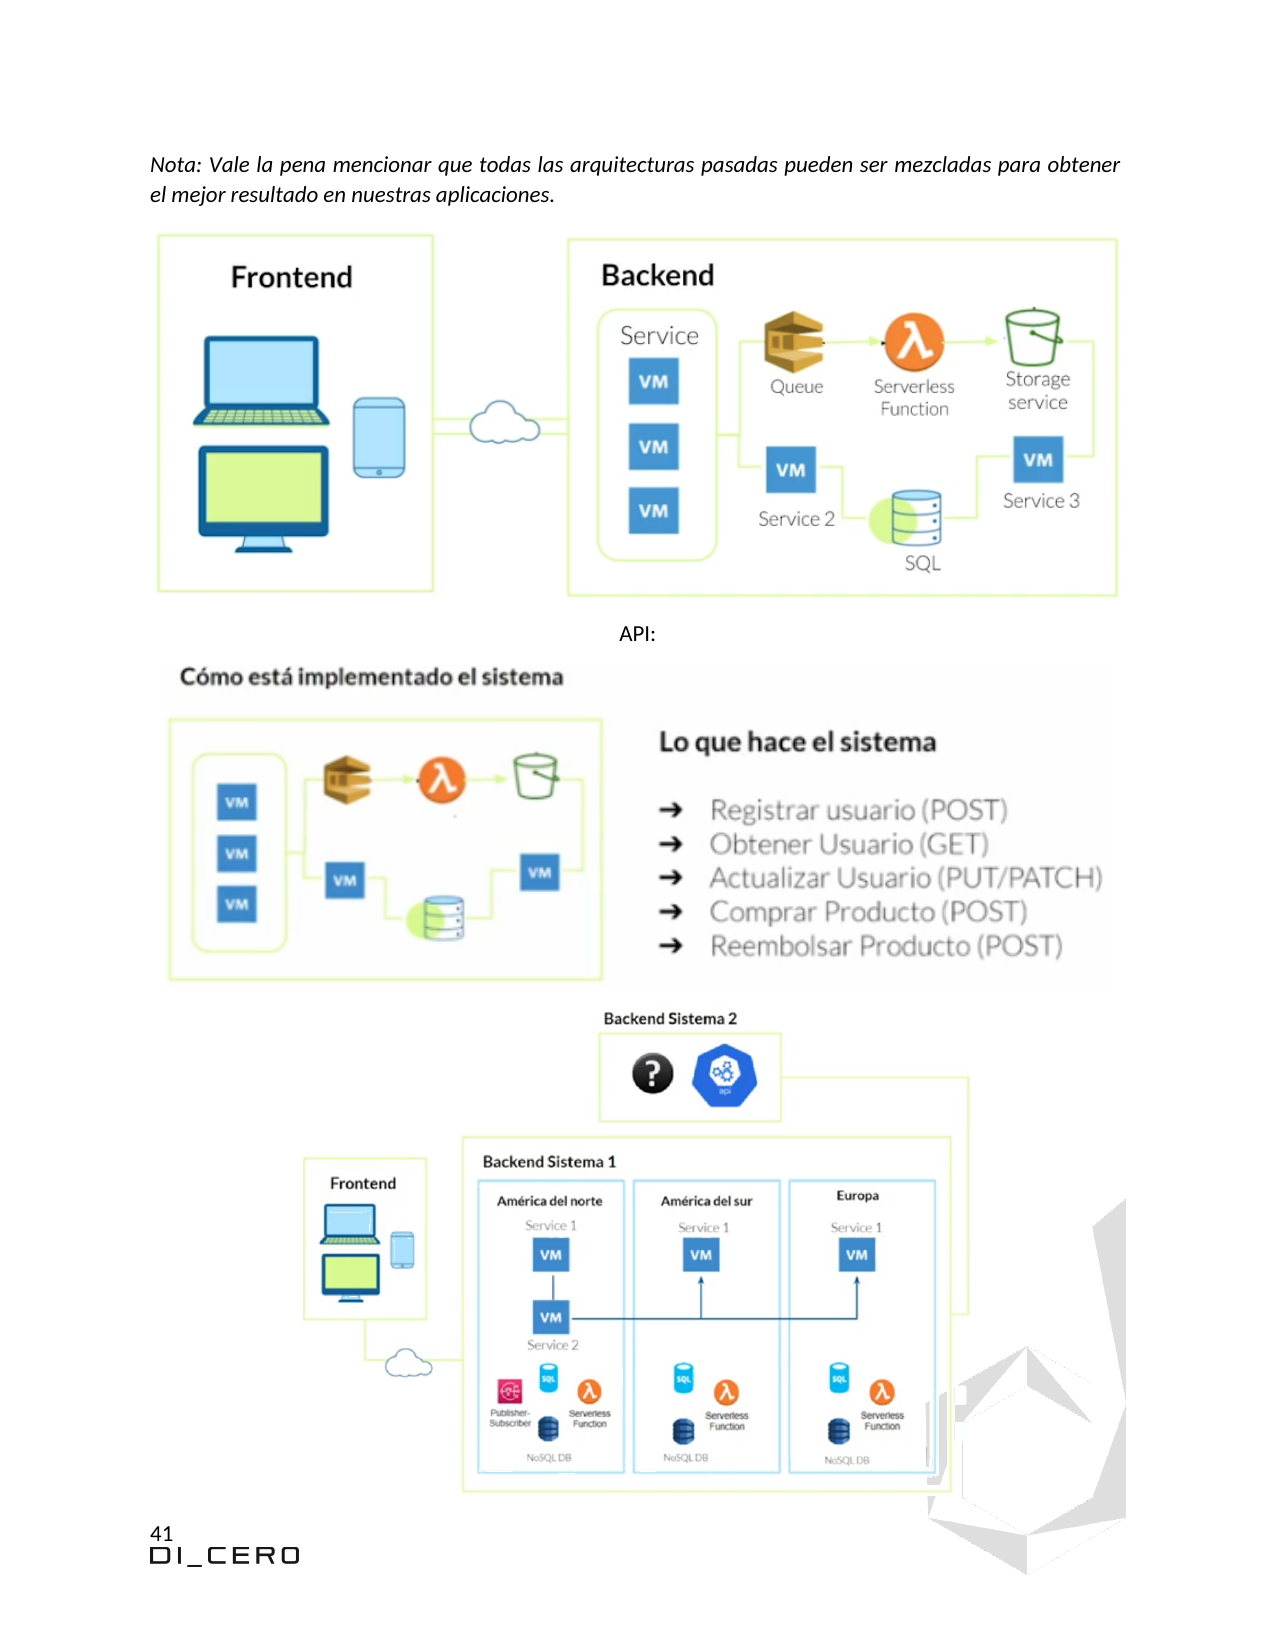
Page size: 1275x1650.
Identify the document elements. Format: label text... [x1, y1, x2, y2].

picture [150, 227, 1125, 601]
picture [150, 1547, 299, 1567]
picture [163, 666, 1112, 988]
text Nota: Vale la pena mencionar que todas las arquitecturas pasadas pueden ser mezcladas para obtener el mejor resultado en nuestras aplicaciones. [150, 150, 1125, 208]
picture [302, 1006, 1126, 1575]
text API: [150, 619, 1125, 647]
